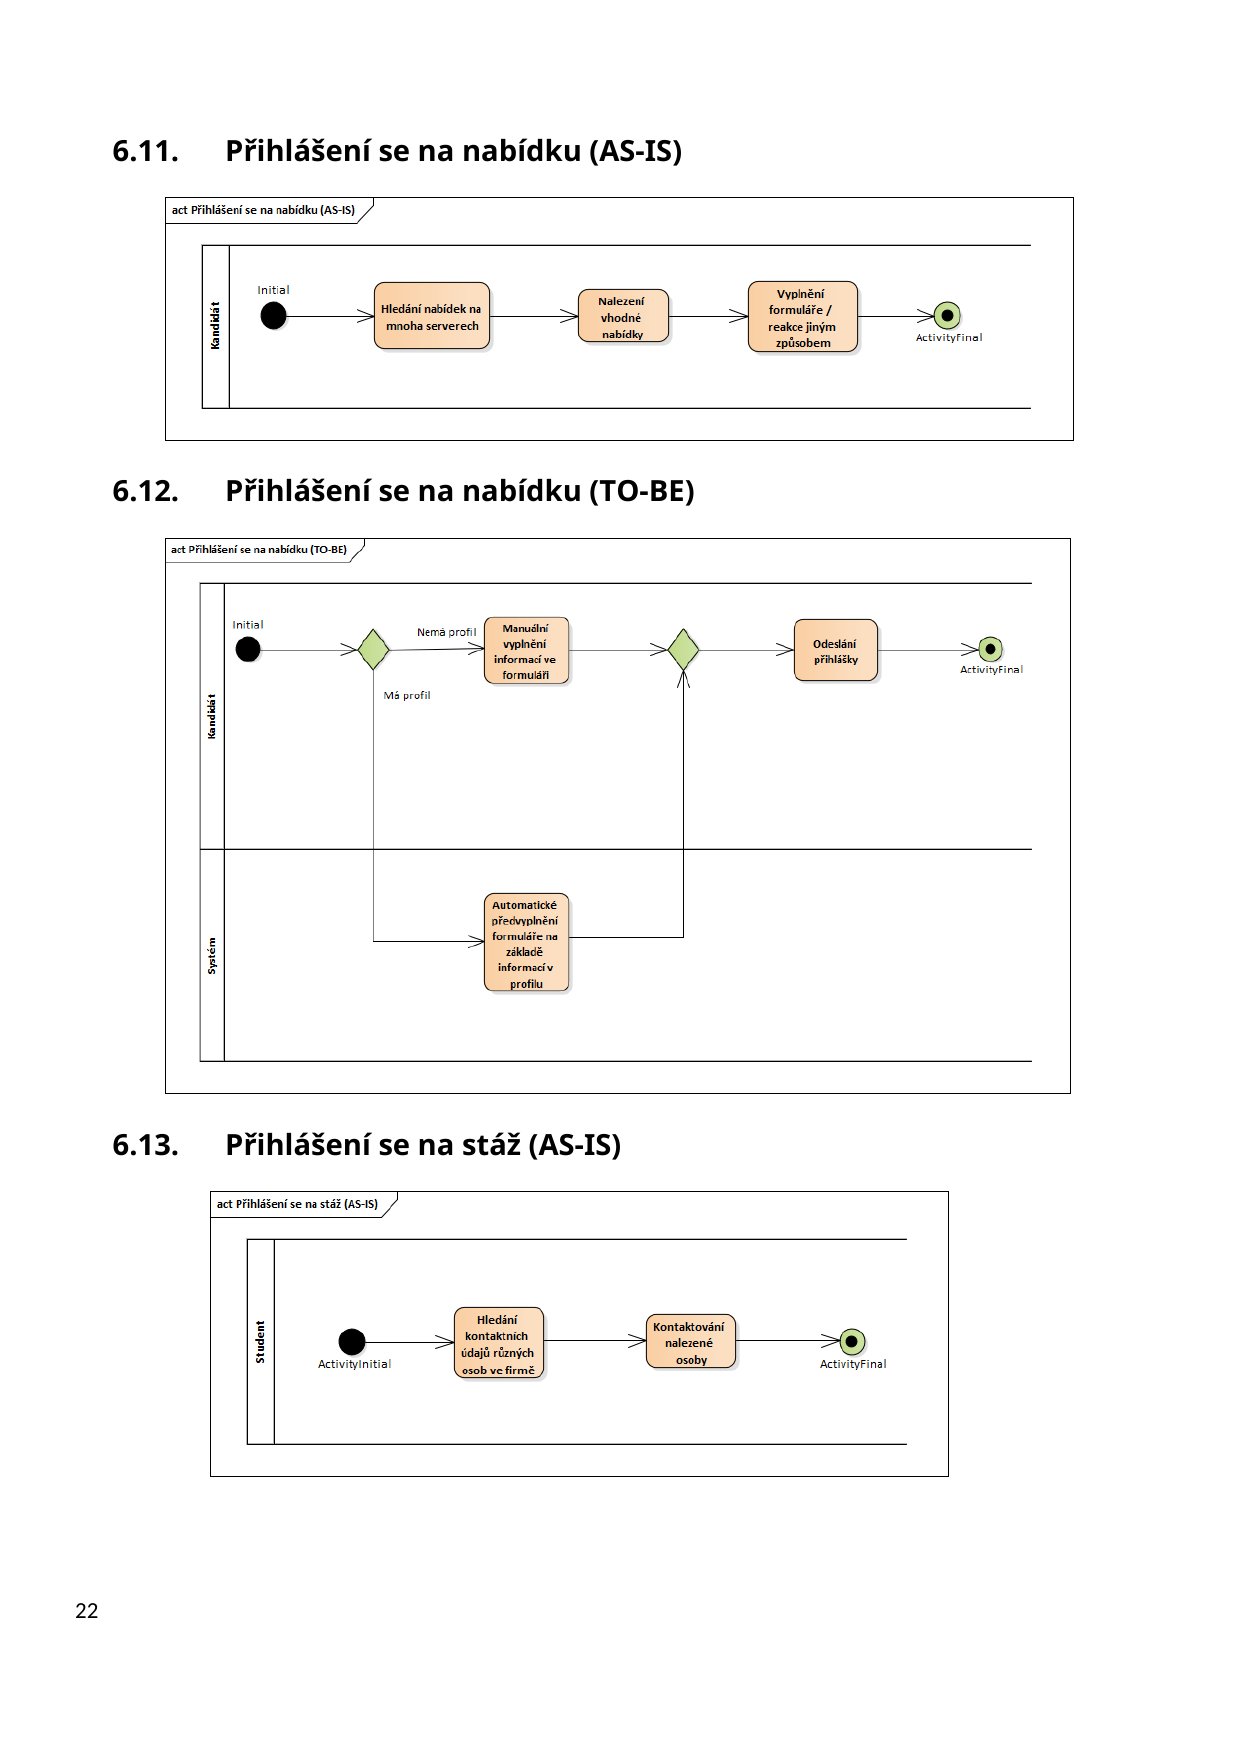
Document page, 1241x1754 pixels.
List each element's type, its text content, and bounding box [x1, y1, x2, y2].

picture [157, 189, 1080, 447]
subtitle Přihlášení se na stáž (AS-IS) [112, 1124, 1165, 1163]
picture [157, 530, 1077, 1100]
picture [202, 1183, 955, 1483]
